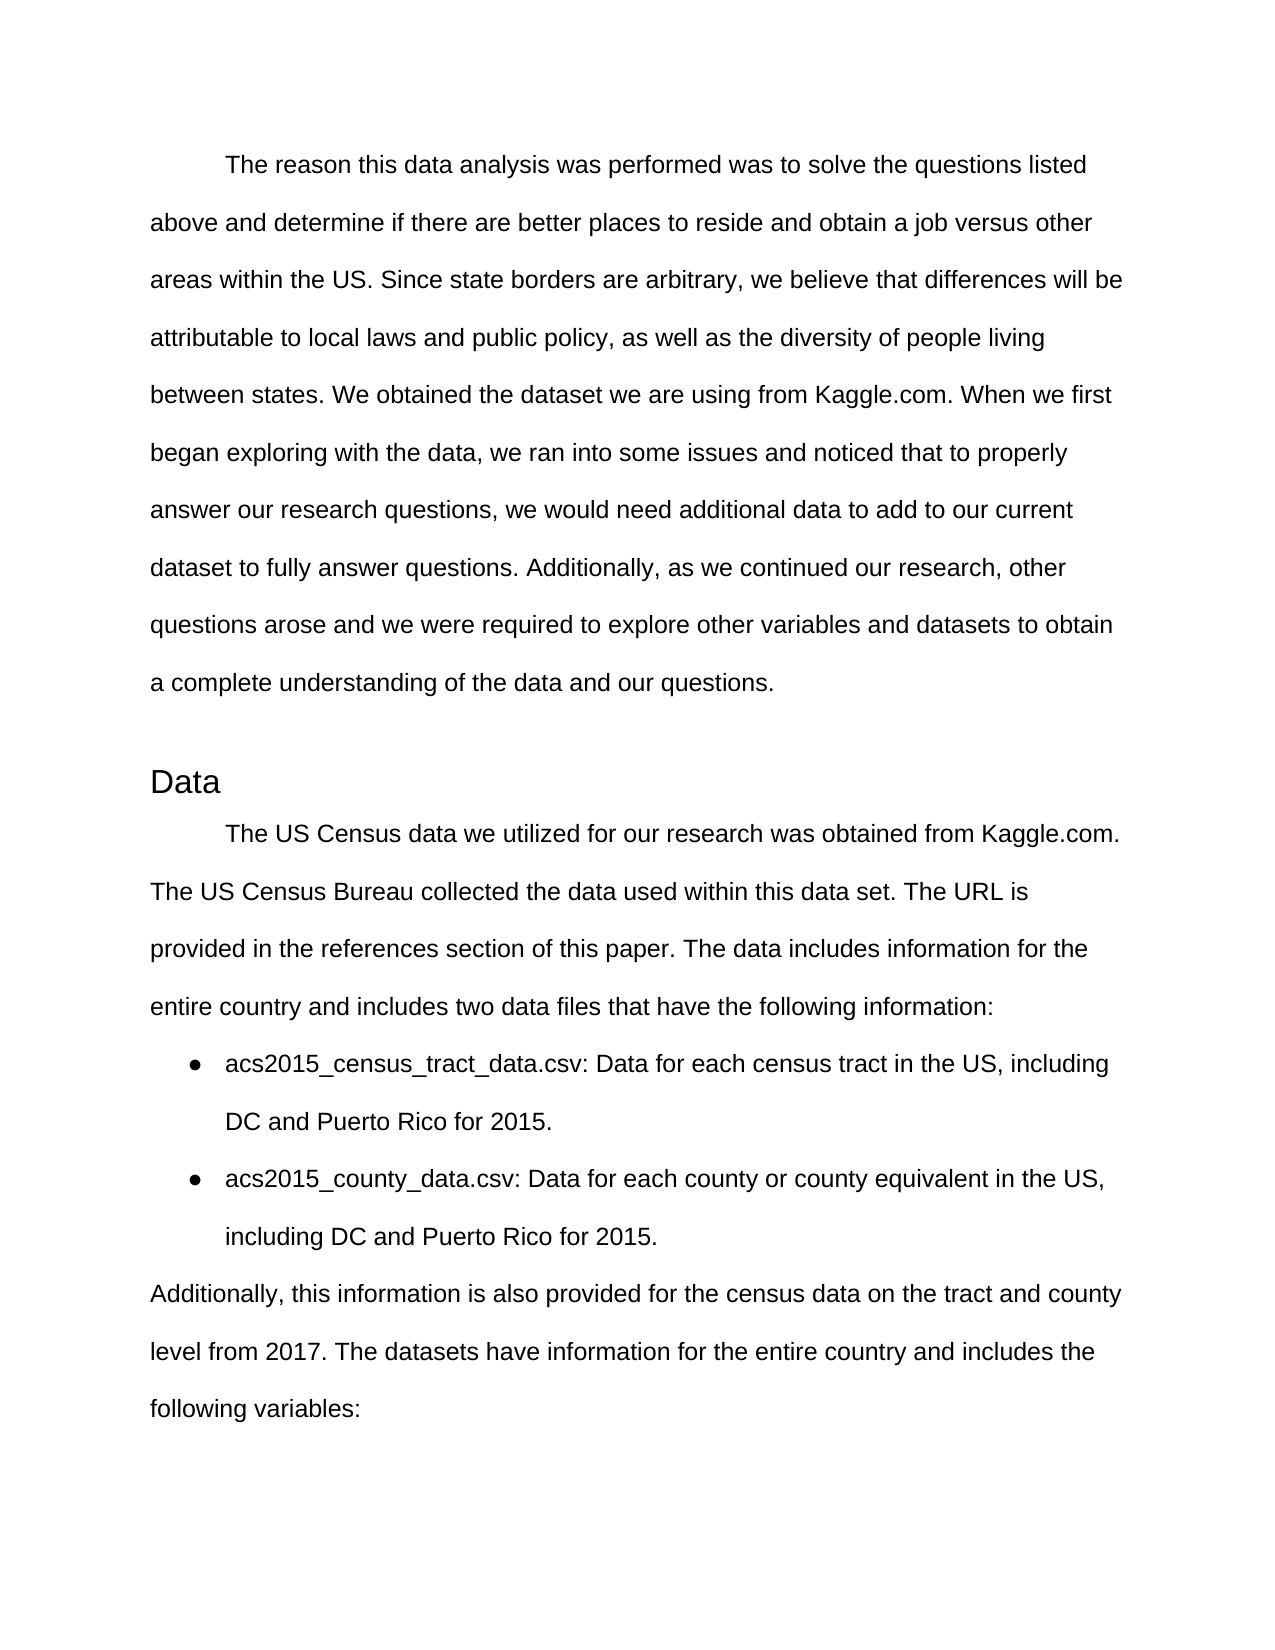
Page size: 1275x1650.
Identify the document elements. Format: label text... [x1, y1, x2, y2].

text The US Census data we utilized for our research was obtained from Kaggle.com. The US Census Bureau collected the data used within this data set. The URL is provided in the references section of this paper. The data includes information for the entire country and includes two data files that have the following information: [150, 819, 1125, 1020]
text The reason this data analysis was performed was to solve the questions listed above and determine if there are better places to reside and obtain a job versus other areas within the US. Since state borders are arbitrary, we believe that differences will be attributable to local laws and public policy, as well as the diversity of people living between states. We obtained the dataset we are using from Kaggle.com. When we first began exploring with the data, we ran into some issues and noticed that to properly answer our research questions, we would need additional data to add to our current dataset to fully answer questions. Additionally, as we continued our research, other questions arose and we were required to explore other variables and datasets to obtain a complete understanding of the data and our questions. [150, 150, 1125, 696]
list acs2015_census_tract_data.csv: Data for each census tract in the US, including DC and Puerto Rico for 2015. [187, 1049, 1125, 1135]
text Additionally, this information is also provided for the census data on the tract and county level from 2017. The datasets have information for the entire country and includes the following variables: [150, 1279, 1125, 1423]
list acs2015_county_data.csv: Data for each county or county equivalent in the US, including DC and Puerto Rico for 2015. [187, 1164, 1125, 1250]
subtitle Data [150, 762, 1125, 801]
